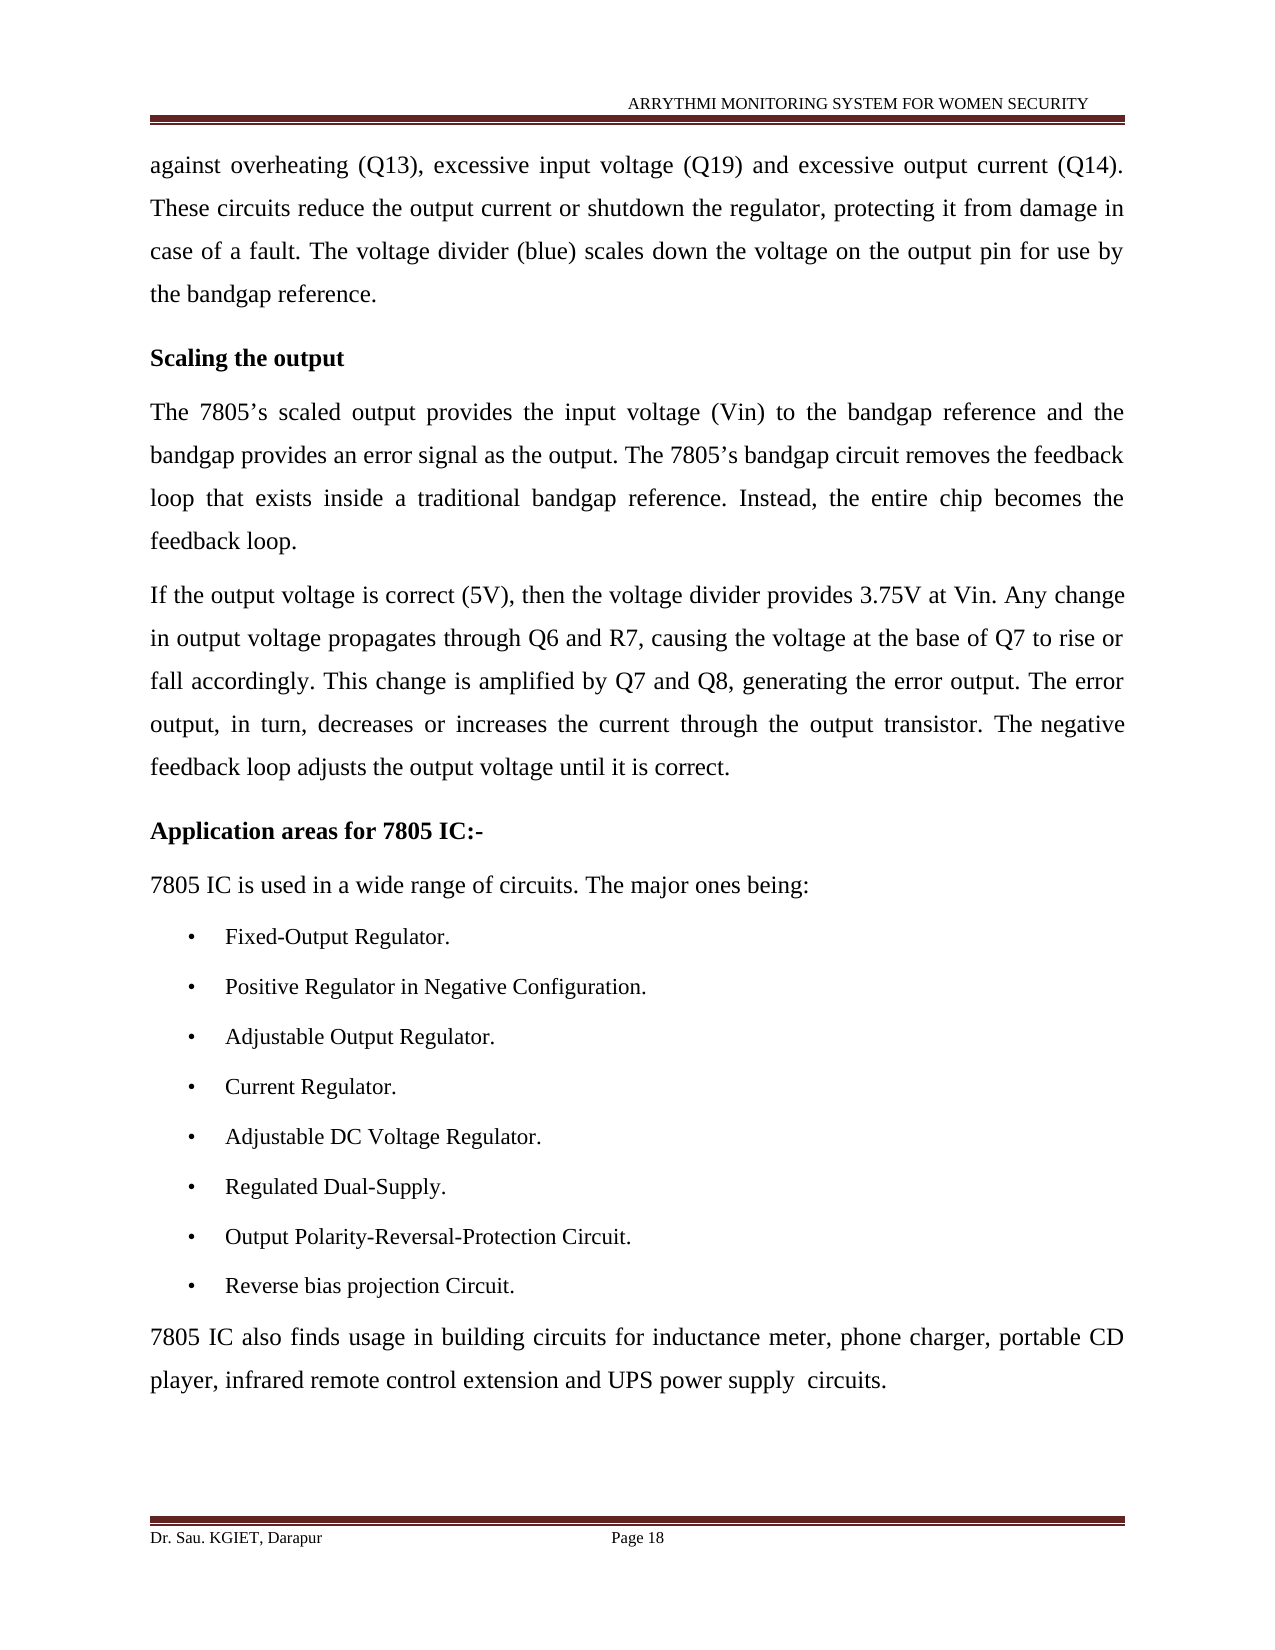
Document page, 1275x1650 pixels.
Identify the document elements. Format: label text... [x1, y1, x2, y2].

text If the output voltage is correct (5V), then the voltage divider provides 3.75V at Vin. Any change in output voltage propagates through Q6 and R7, causing the voltage at the base of Q7 to rise or fall accordingly. This change is amplified by Q7 and Q8, generating the error output. The error output, in turn, decreases or increases the current through the output transistor. The negative feedback loop adjusts the output voltage until it is correct. [150, 580, 1125, 781]
list Adjustable DC Voltage Regulator. [187, 1123, 1125, 1149]
list Output Polarity-Reversal-Protection Circuit. [187, 1223, 1125, 1249]
text Application areas for 7805 IC:- [150, 816, 1125, 845]
list Positive Regulator in Negative Configuration. [187, 973, 1125, 999]
text 7805 IC also finds usage in building circuits for inductance meter, phone charger, portable CD player, infrared remote control extension and UPS power supply circuits. [150, 1322, 1125, 1394]
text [150, 150, 1125, 308]
text The 7805’s scaled output provides the input voltage (Vin) to the bandgap reference and the bandgap provides an error signal as the output. The 7805’s bandgap circuit removes the feedback loop that exists inside a traditional bandgap reference. Instead, the entire chip becomes the feedback loop. [150, 397, 1125, 555]
list Regulated Dual-Supply. [187, 1173, 1125, 1199]
list Fixed-Output Regulator. [187, 923, 1125, 950]
list Current Regulator. [187, 1073, 1125, 1099]
text 7805 IC is used in a wide range of circuits. The major ones being: [150, 870, 1125, 898]
text Scaling the output [150, 343, 1125, 372]
list Reverse bias projection Circuit. [187, 1273, 1125, 1299]
list Adjustable Output Regulator. [187, 1023, 1125, 1049]
